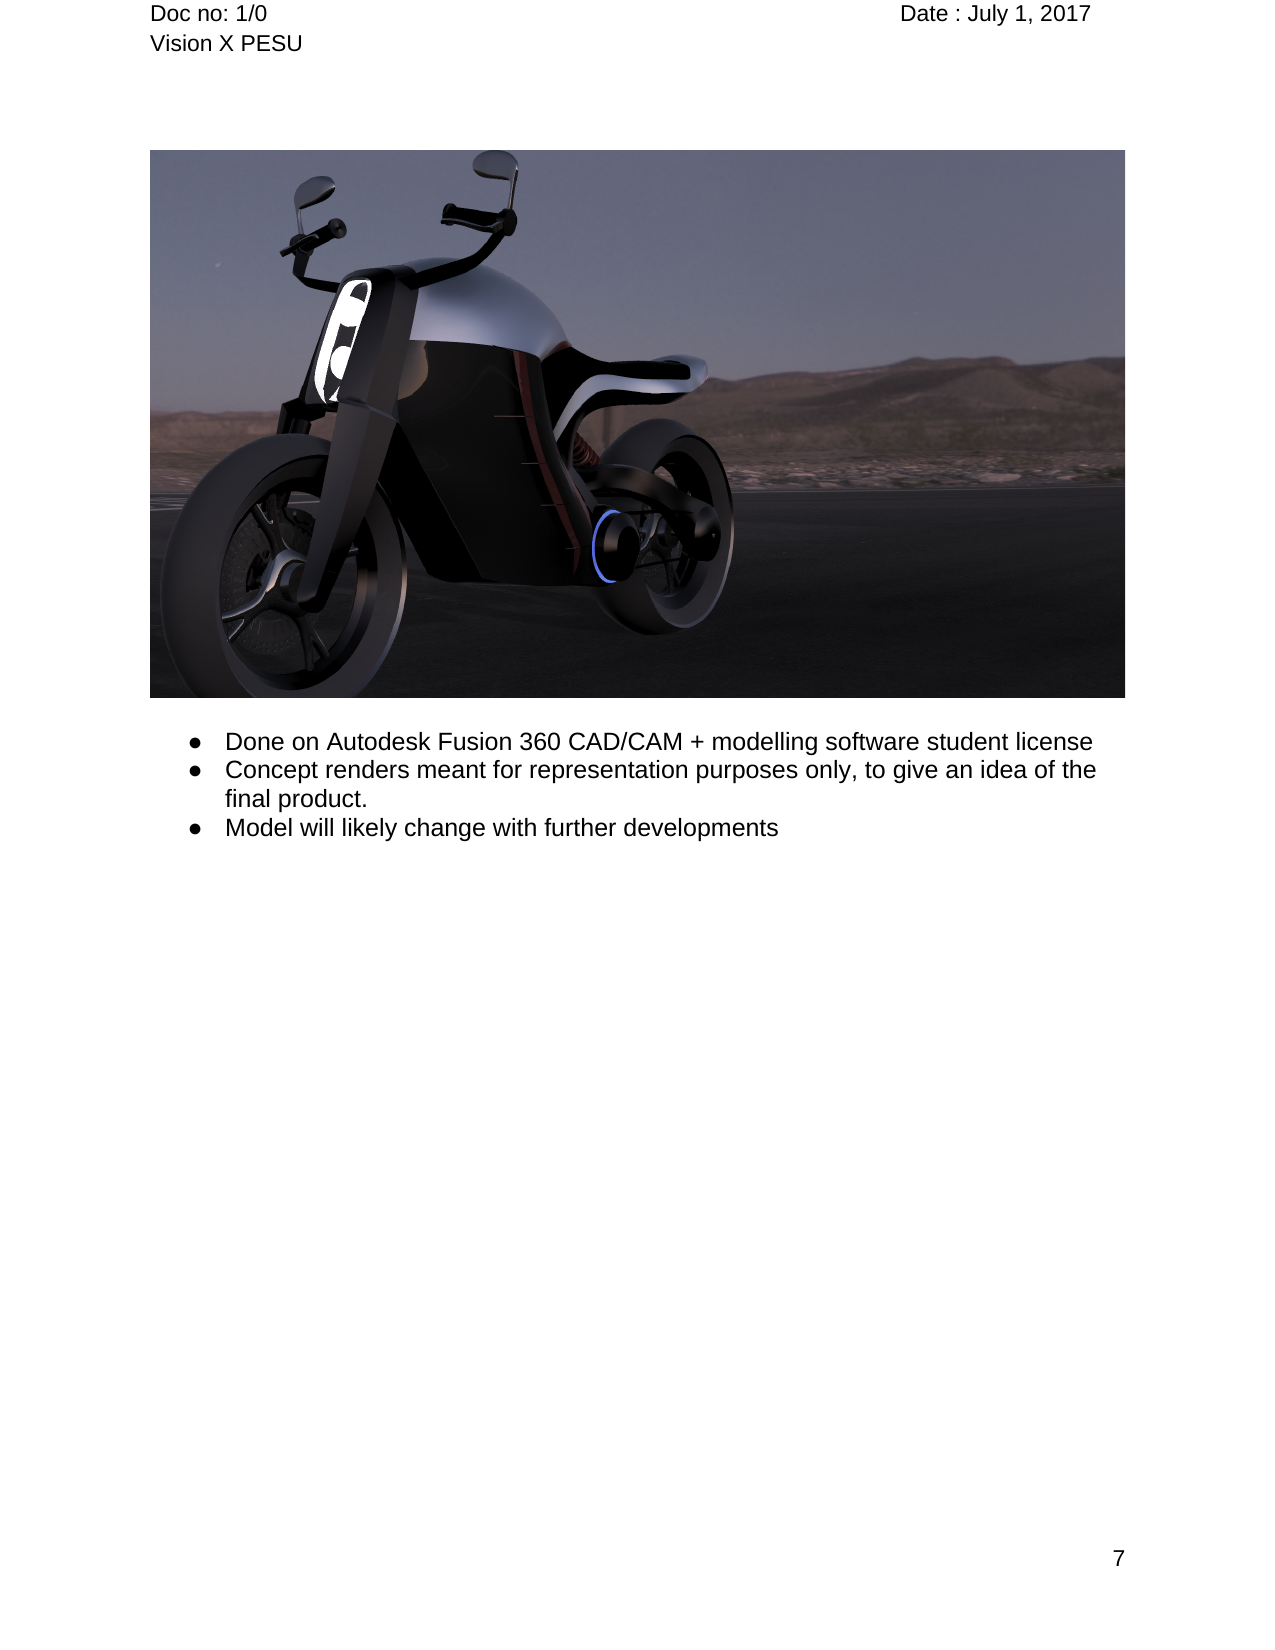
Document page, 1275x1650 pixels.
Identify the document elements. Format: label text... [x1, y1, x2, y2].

list Done on Autodesk Fusion 360 CAD/CAM + modelling software student license [187, 727, 1125, 755]
picture [150, 150, 1125, 698]
list Model will likely change with further developments [187, 813, 1125, 842]
list Concept renders meant for representation purposes only, to give an idea of the final product. [187, 755, 1125, 813]
